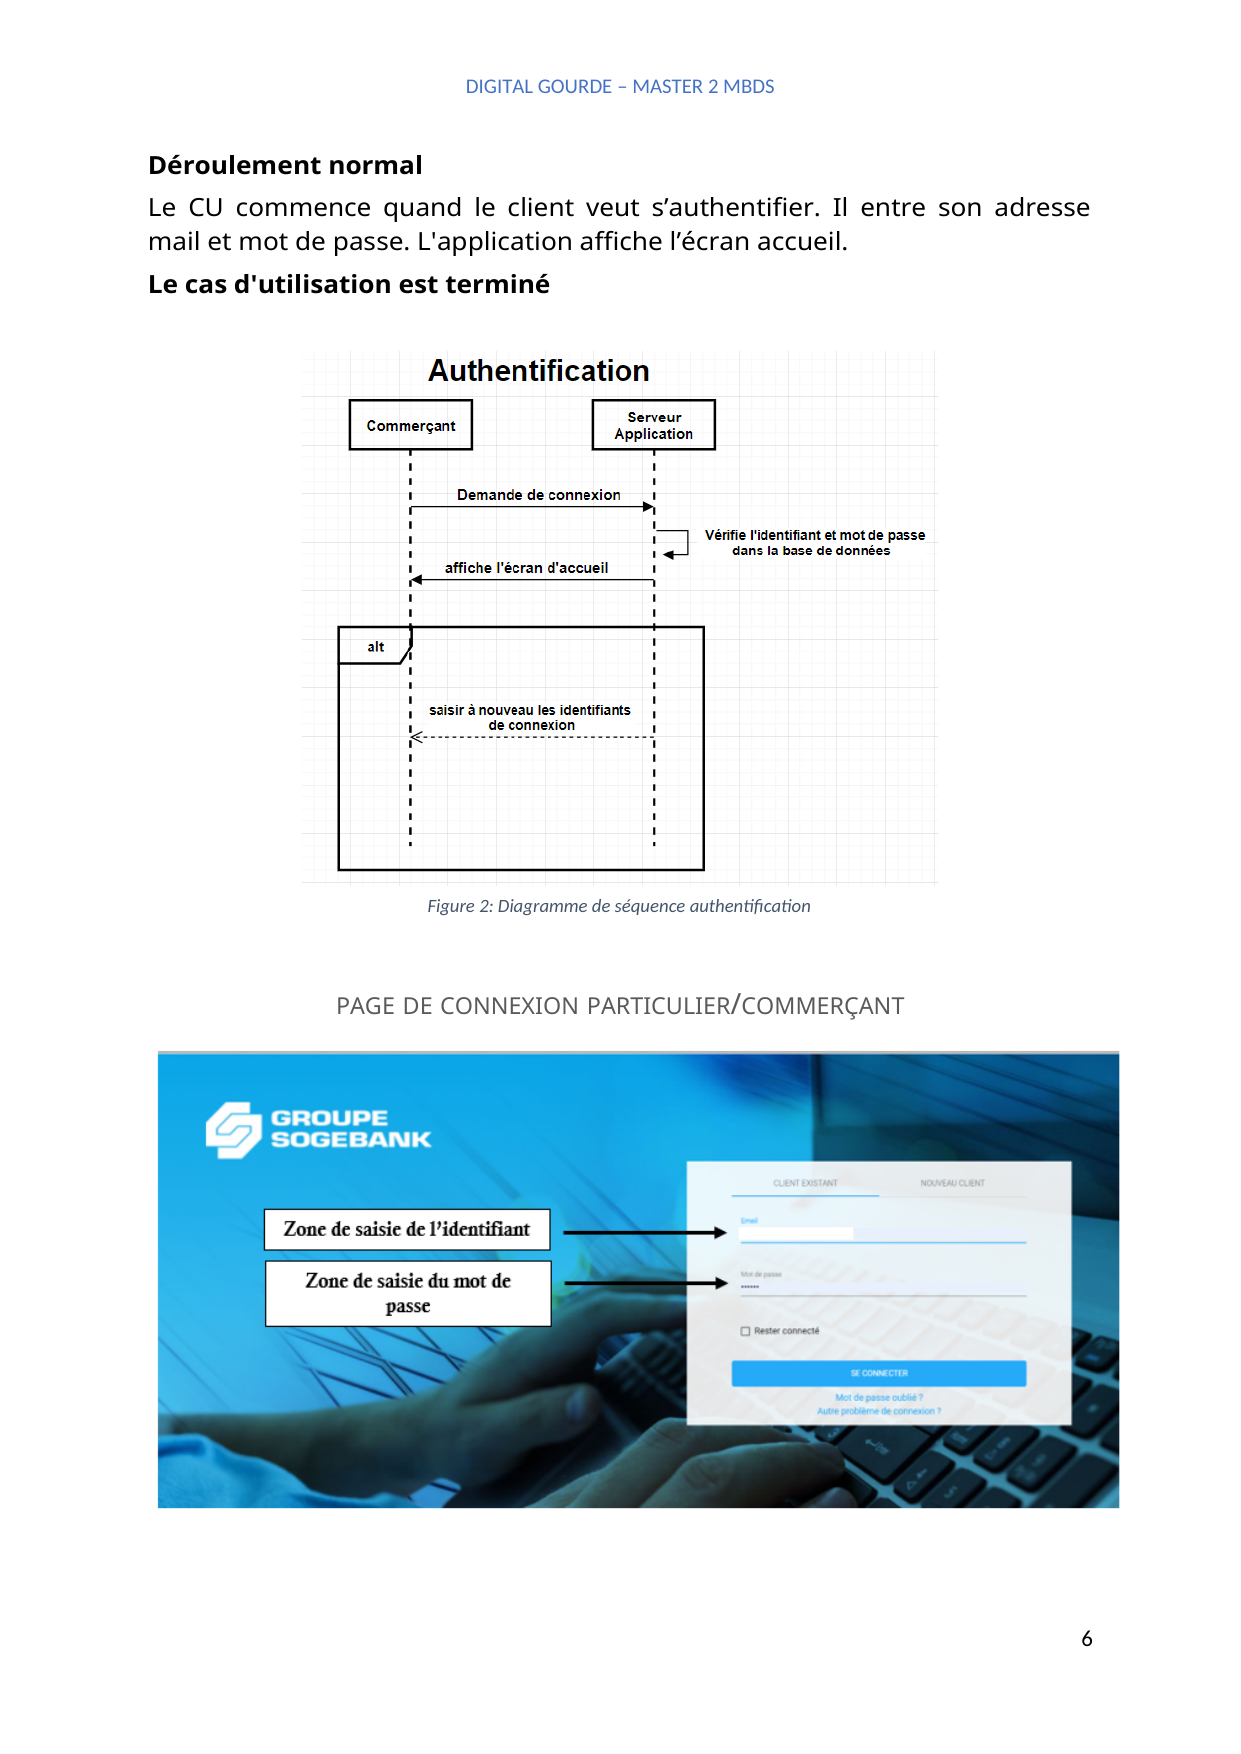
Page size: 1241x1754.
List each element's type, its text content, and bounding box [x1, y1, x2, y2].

text Figure 2: Diagramme de séquence authentification [148, 894, 1093, 917]
text page de connexion particulier/commerçant [245, 983, 995, 1023]
picture [147, 1045, 1128, 1523]
text Déroulement normal [148, 148, 1093, 182]
picture [301, 351, 939, 886]
text Le CU commence quand le client veut s’authentifier. Il entre son adresse mail et mot de passe. L'application affiche l’écran accueil. [148, 190, 1093, 258]
text Le cas d'utilisation est terminé [148, 266, 1093, 301]
